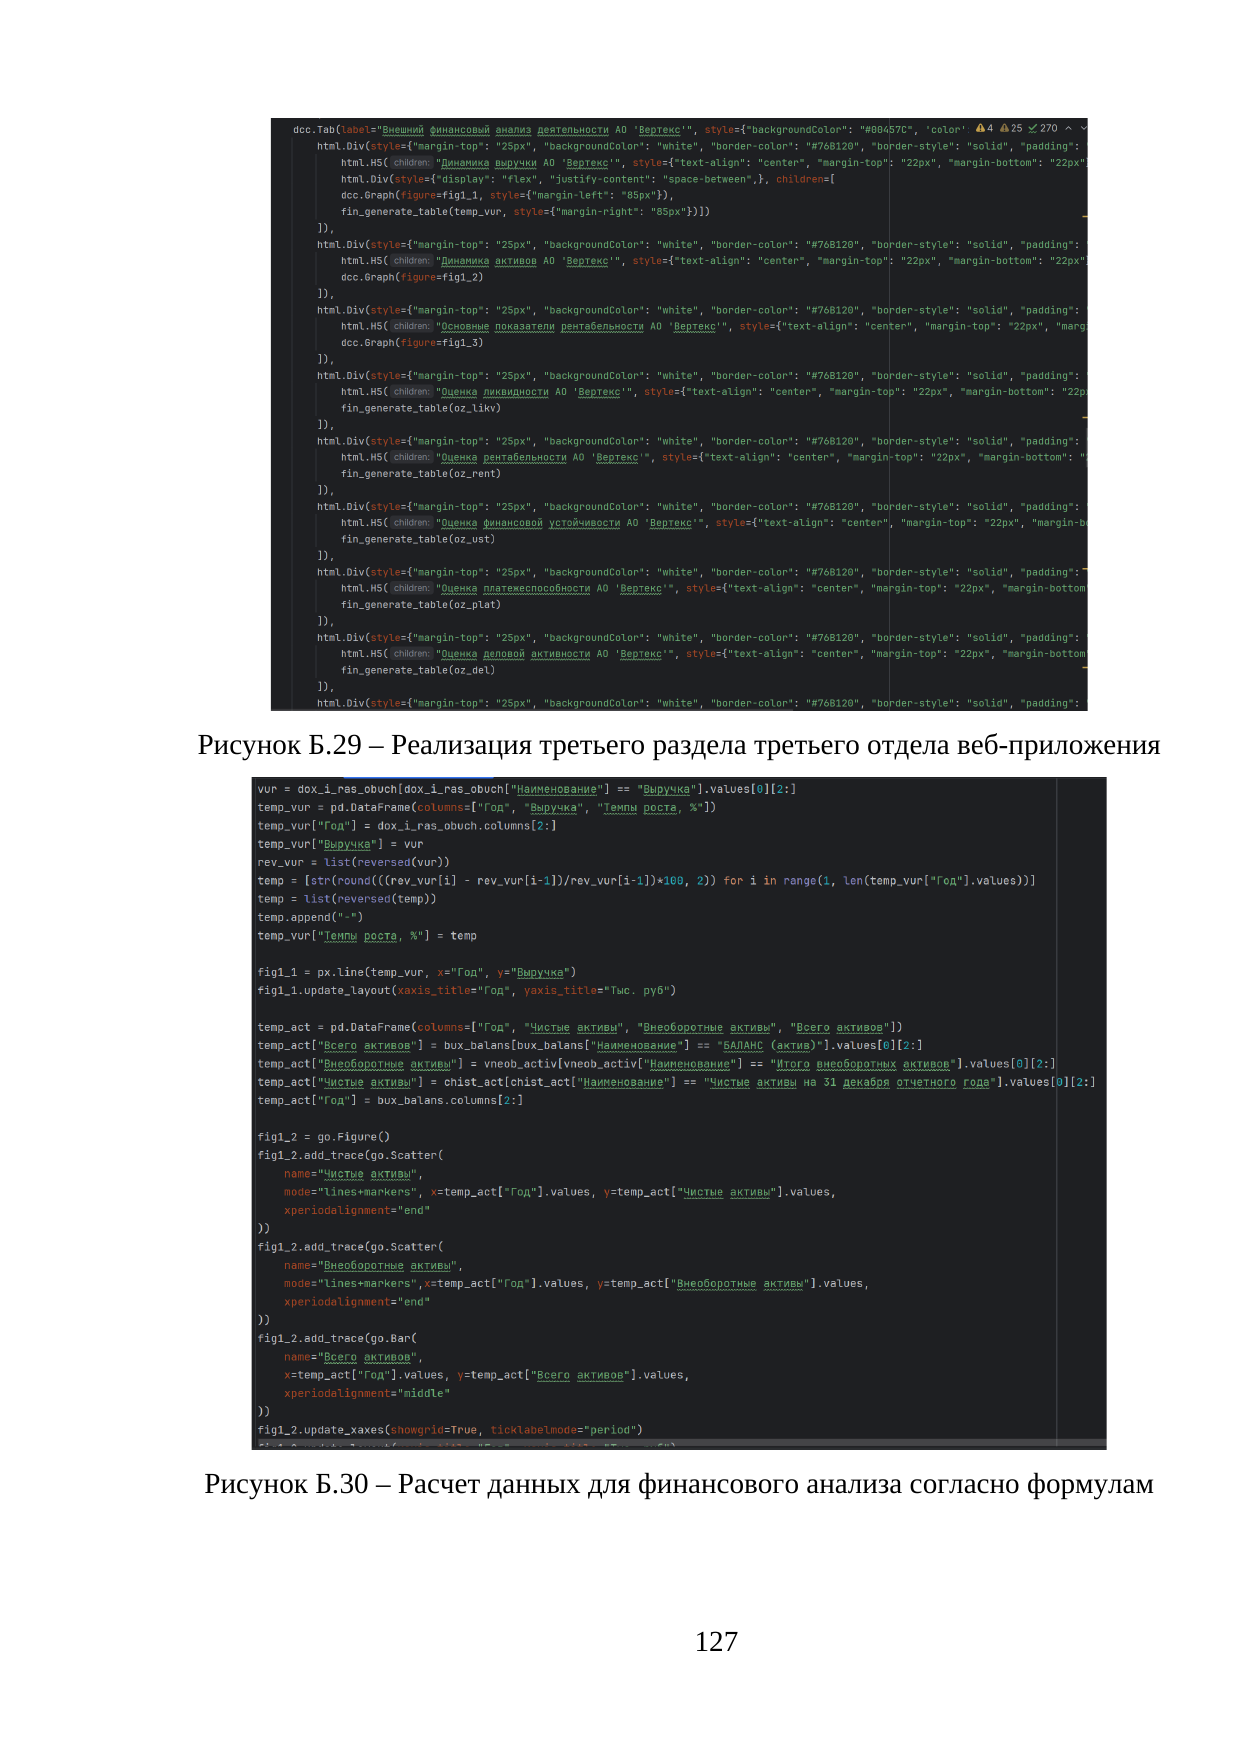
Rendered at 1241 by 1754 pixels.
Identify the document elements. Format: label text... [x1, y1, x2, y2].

picture [251, 777, 1107, 1450]
text Рисунок Б.30 – Расчет данных для финансового анализа согласно формулам [177, 1466, 1181, 1500]
text Рисунок Б.29 – Реализация третьего раздела третьего отдела веб-приложения [177, 727, 1181, 761]
picture [270, 118, 1088, 711]
